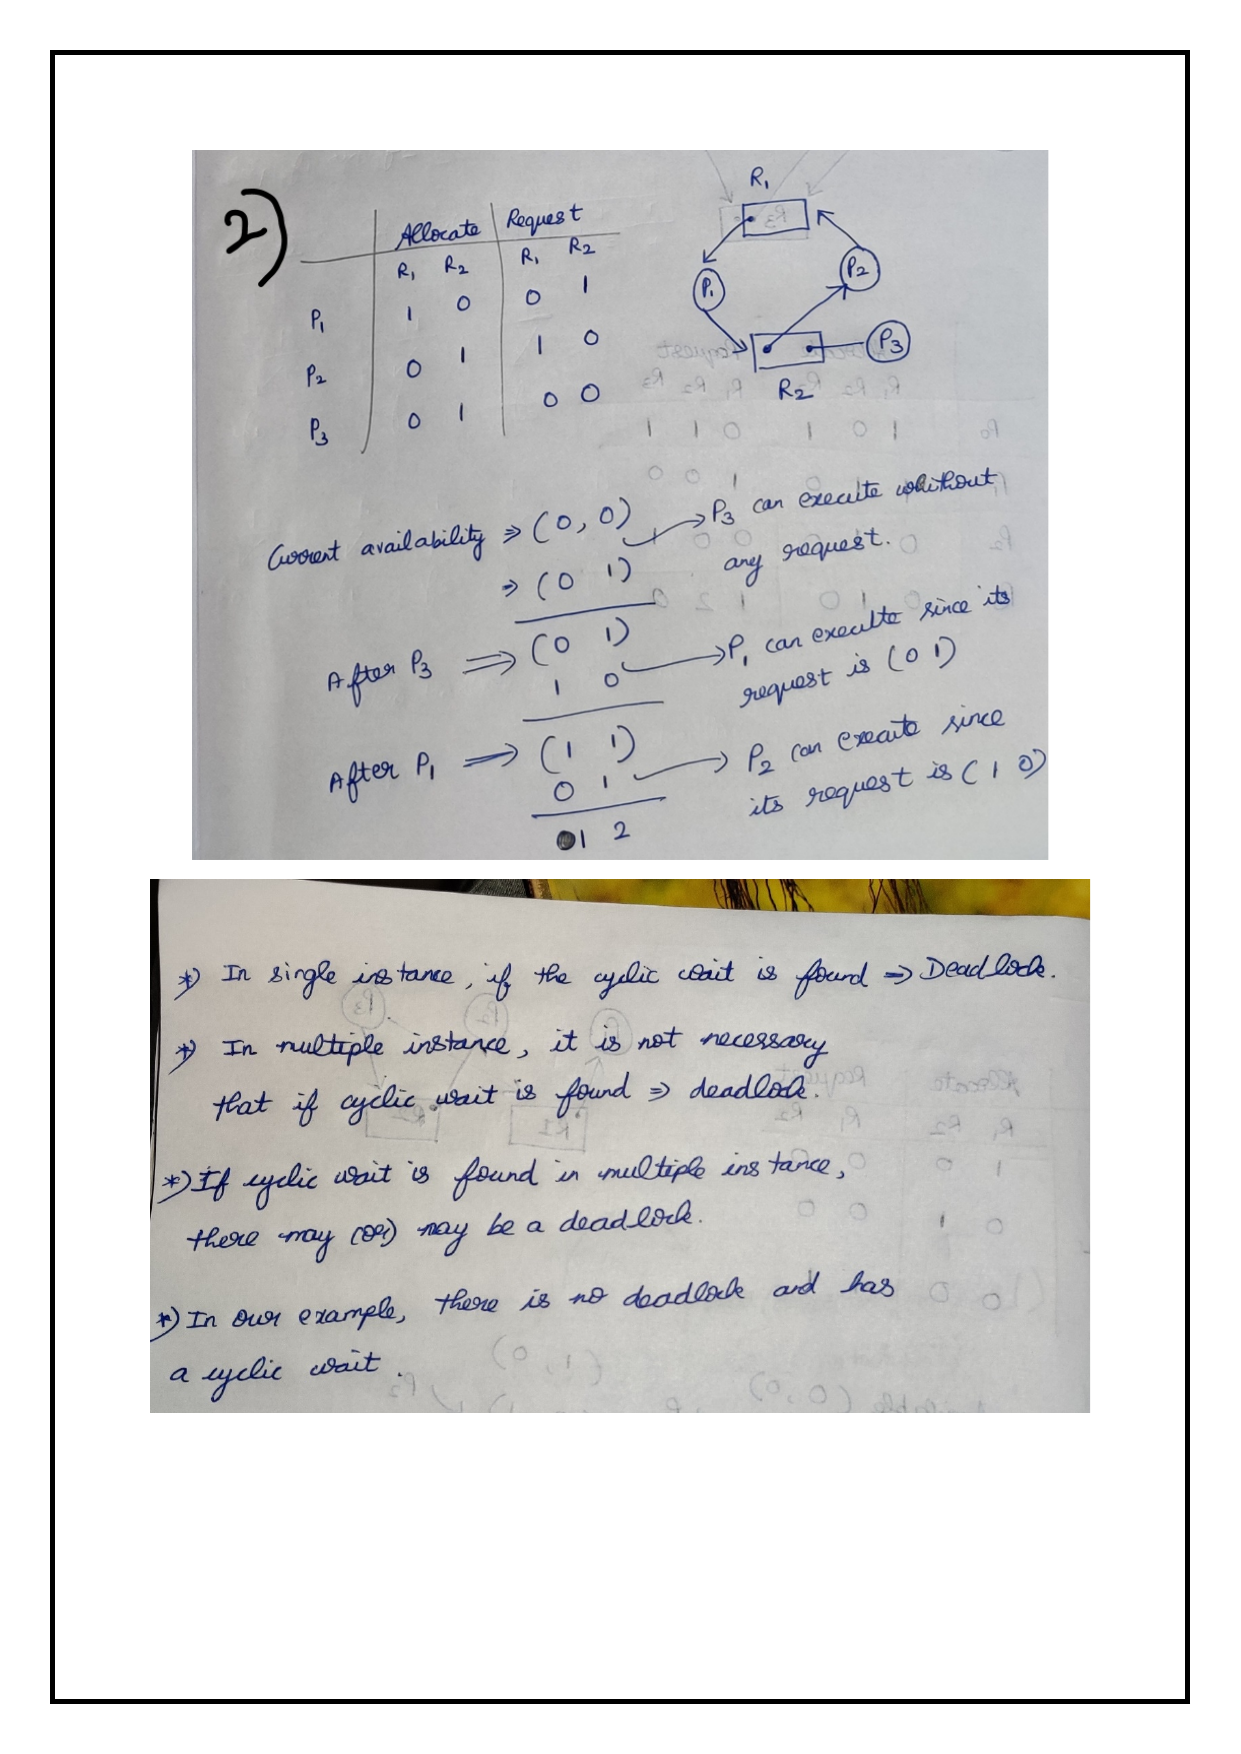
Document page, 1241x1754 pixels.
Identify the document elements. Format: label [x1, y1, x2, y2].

picture [150, 879, 1091, 1413]
picture [192, 150, 1049, 861]
